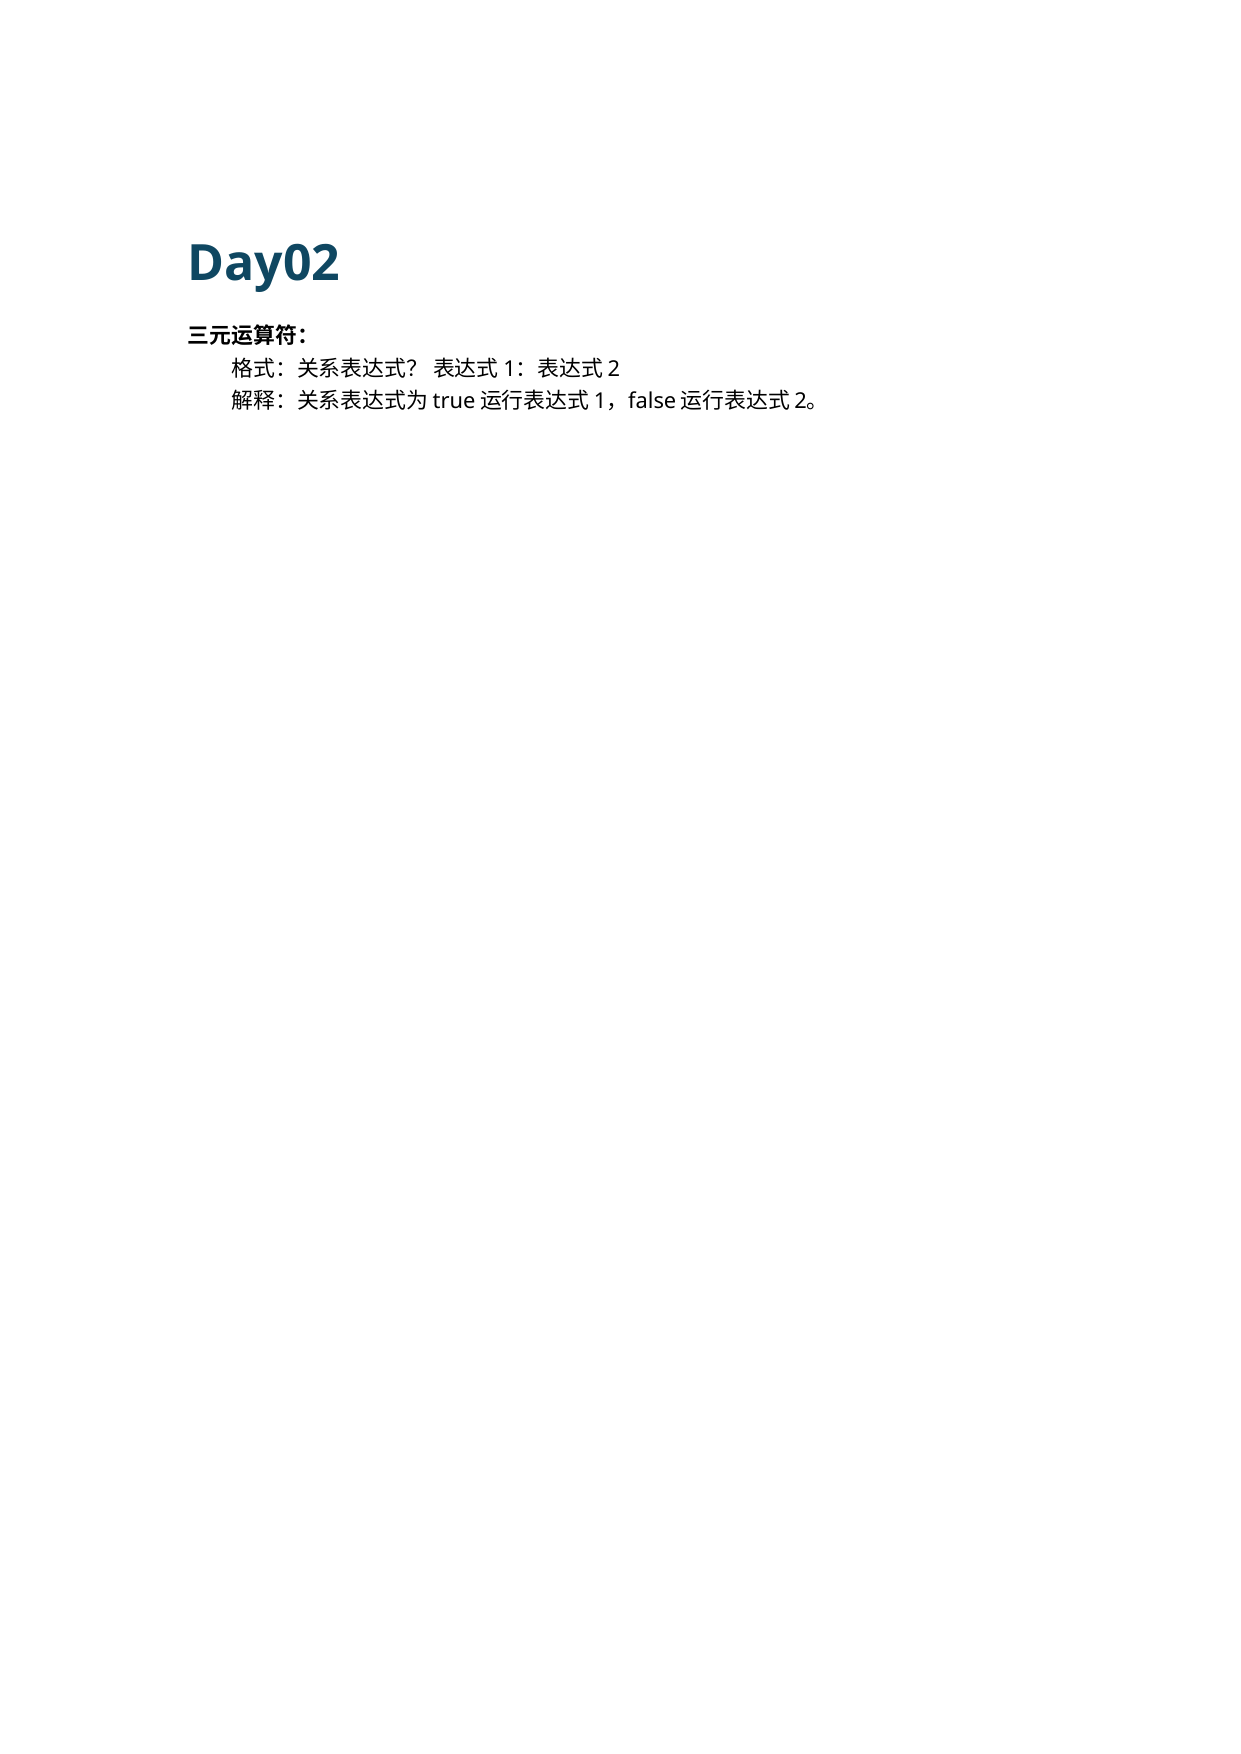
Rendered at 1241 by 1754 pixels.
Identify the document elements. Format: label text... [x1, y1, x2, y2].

text 解释：关系表达式为true运行表达式1，false运行表达式2。 [187, 383, 1053, 415]
subtitle Day02 [187, 212, 1053, 309]
text 三元运算符： [187, 318, 1053, 350]
text 格式：关系表达式？ 表达式1：表达式2 [187, 350, 1053, 383]
